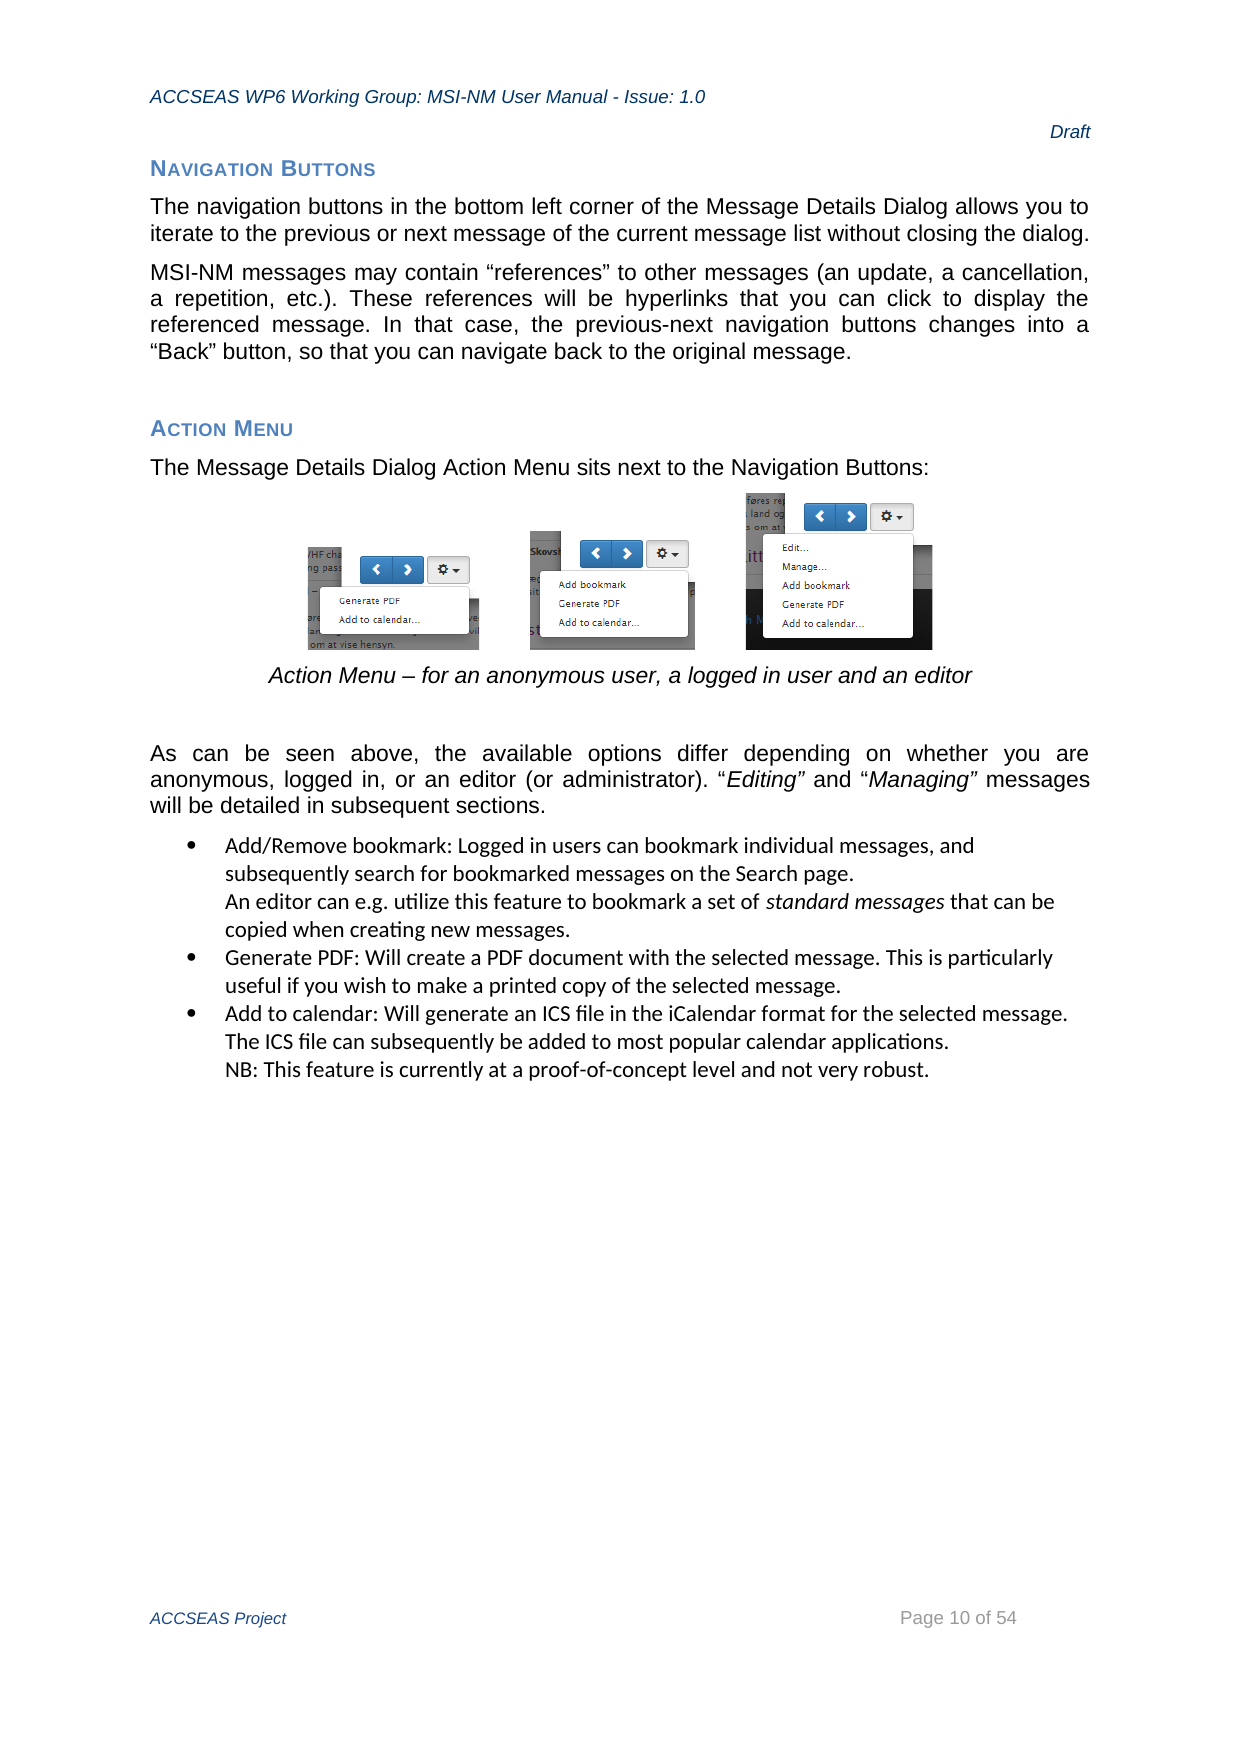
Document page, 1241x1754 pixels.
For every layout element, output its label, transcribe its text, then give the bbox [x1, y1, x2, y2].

text The Message Details Dialog Action Menu sits next to the Navigation Buttons: [150, 454, 1090, 481]
picture [745, 493, 933, 650]
text As can be seen above, the available options differ depending on whether you are anonymous, logged in, or an editor (or administrator). “Editing” and “Managing” messages will be detailed in subsequent sections. [150, 740, 1090, 819]
list Add to calendar: Will generate an ICS file in the iCalendar format for the selected message. The ICS file can subsequently be added to most popular calendar applications. NB: This feature is currently at a proof-of-concept level and not very robust. [187, 999, 1090, 1083]
text MSI-NM messages may contain “references” to other messages (an update, a cancellation, a repetition, etc.). These references will be hyperlinks that you can click to display the referenced message. In that case, the previous-next navigation buttons changes into a “Back” button, so that you can navigate back to the original message. [150, 258, 1090, 364]
text Action Menu [150, 415, 1090, 442]
list Add/Remove bookmark: Logged in users can bookmark individual messages, and subsequently search for bookmarked messages on the Search page. An editor can e.g. utilize this feature to bookmark a set of standard messages that can be copied when creating new messages. [187, 831, 1090, 943]
text Navigation Buttons [150, 154, 1090, 181]
text The navigation buttons in the bottom left corner of the Message Details Dialog allows you to iterate to the previous or next message of the current message list without closing the dialog. [150, 193, 1090, 246]
picture [307, 547, 480, 650]
text Action Menu – for an anonymous user, a logged in user and an editor [150, 662, 1090, 688]
list Generate PDF: Will create a PDF document with the selected message. This is particularly useful if you wish to make a printed copy of the selected message. [187, 943, 1090, 999]
picture [530, 531, 695, 650]
